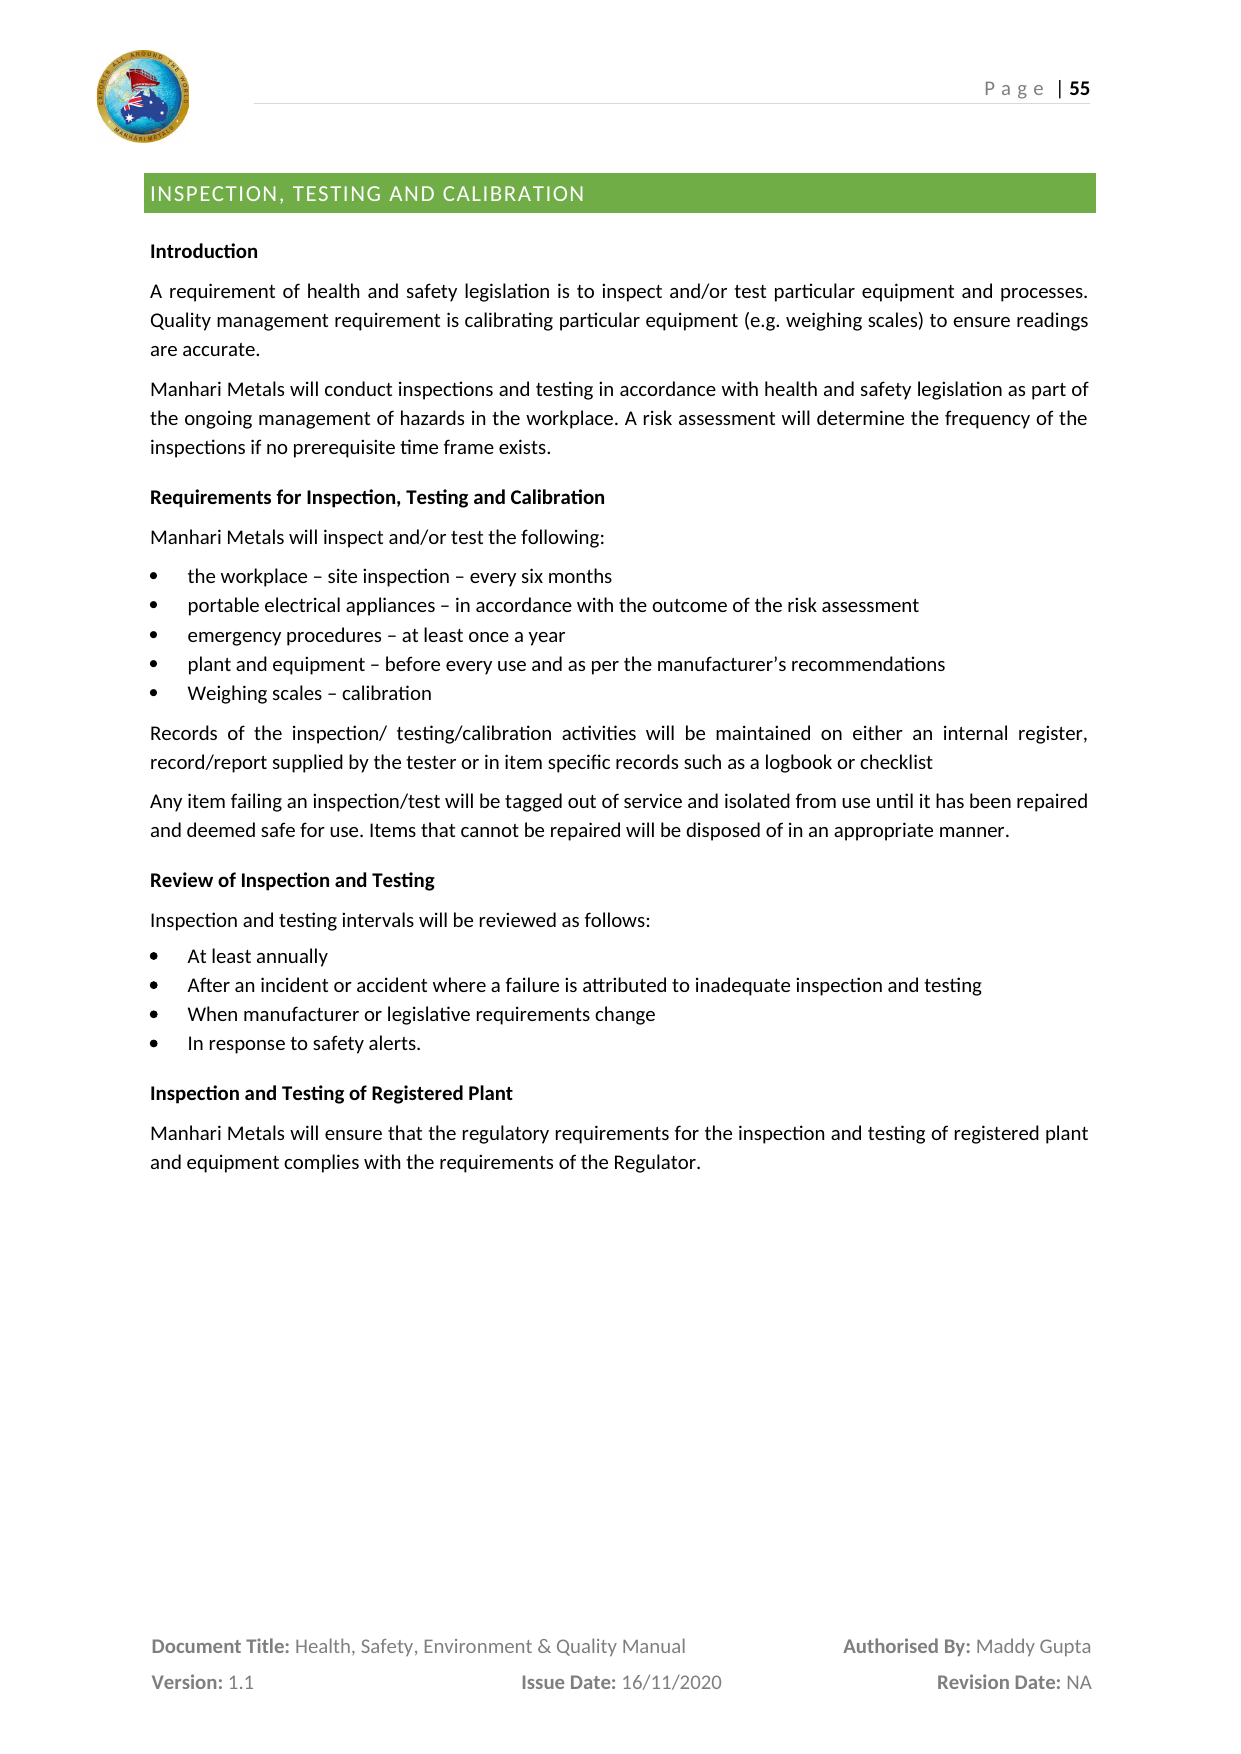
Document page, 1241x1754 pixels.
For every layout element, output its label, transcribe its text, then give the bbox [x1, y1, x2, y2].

text Requirements for Inspection, Testing and Calibration [150, 484, 1090, 510]
text Records of the inspection/ testing/calibration activities will be maintained on either an internal register, record/report supplied by the tester or in item specific records such as a logbook or checklist [150, 720, 1090, 774]
list At least annually [150, 943, 1090, 968]
text A requirement of health and safety legislation is to inspect and/or test particular equipment and processes. Quality management requirement is calibrating particular equipment (e.g. weighing scales) to ensure readings are accurate. [150, 278, 1090, 362]
list emergency procedures – at least once a year [150, 622, 1090, 647]
list Weighing scales – calibration [150, 680, 1090, 706]
text Review of Inspection and Testing [150, 868, 1090, 893]
subtitle INSPECTION, TESTING AND CALIBRATION [150, 179, 1090, 207]
text Manhari Metals will ensure that the regulatory requirements for the inspection and testing of registered plant and equipment complies with the requirements of the Regulator. [150, 1120, 1090, 1175]
text Inspection and testing intervals will be reviewed as follows: [150, 907, 1090, 933]
text Manhari Metals will conduct inspections and testing in accordance with health and safety legislation as part of the ongoing management of hazards in the workplace. A risk assessment will determine the frequency of the inspections if no prerequisite time frame exists. [150, 376, 1090, 460]
list In response to safety alerts. [150, 1031, 1090, 1056]
list portable electrical appliances – in accordance with the outcome of the risk assessment [150, 593, 1090, 618]
text Inspection and Testing of Registered Plant [150, 1081, 1090, 1106]
list plant and equipment – before every use and as per the manufacturer’s recommendations [150, 651, 1090, 676]
list After an incident or accident where a failure is attributed to inadequate inspection and testing [150, 972, 1090, 998]
text Manhari Metals will inspect and/or test the following: [150, 524, 1090, 549]
list the workplace – site inspection – every six months [150, 563, 1090, 589]
text Any item failing an inspection/test will be tagged out of service and isolated from use until it has been repaired and deemed safe for use. Items that cannot be repaired will be disposed of in an appropriate manner. [150, 788, 1090, 843]
list When manufacturer or legislative requirements change [150, 1001, 1090, 1027]
text Introduction [150, 238, 1090, 264]
